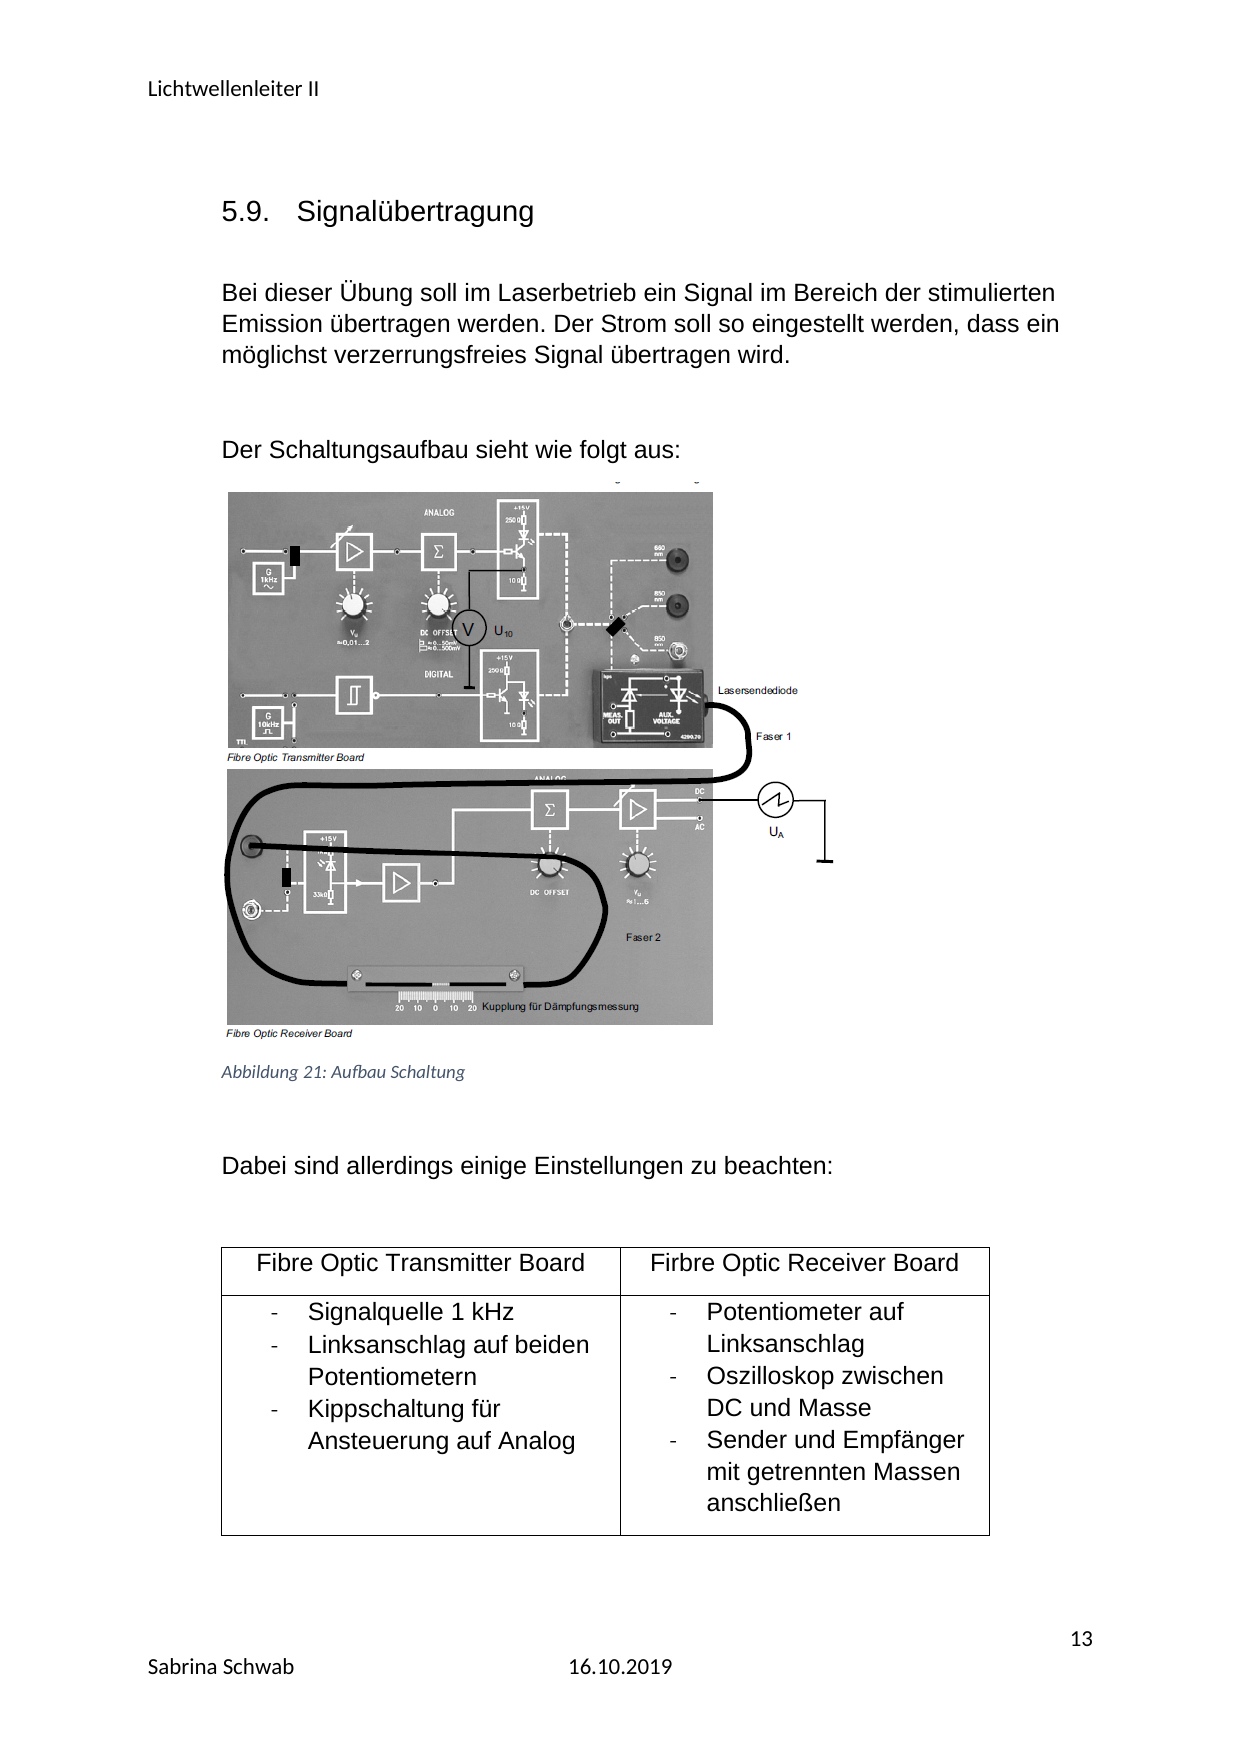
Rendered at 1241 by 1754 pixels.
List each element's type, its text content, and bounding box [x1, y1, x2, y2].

table_cell Signalquelle 1 kHz Linksanschlag auf beiden Potentiometern Kippschaltung für Ansteuerung auf Analog [222, 1296, 620, 1535]
subtitle Signalübertragung [221, 194, 1093, 228]
table_header Fibre Optic Transmitter Board [222, 1248, 620, 1295]
text Der Schaltungsaufbau sieht wie folgt aus: [148, 435, 1093, 464]
picture [221, 482, 840, 1042]
table_header Firbre Optic Receiver Board [621, 1248, 989, 1295]
table_cell Potentiometer auf Linksanschlag Oszilloskop zwischen DC und Masse Sender und Empfänger mit getrennten Massen anschließen [621, 1296, 989, 1535]
text Bei dieser Übung soll im Laserbetrieb ein Signal im Bereich der stimulierten Emission übertragen werden. Der Strom soll so eingestellt werden, dass ein möglichst verzerrungsfreies Signal übertragen wird. [221, 277, 1093, 368]
text Dabei sind allerdings einige Einstellungen zu beachten: [148, 1151, 1093, 1180]
